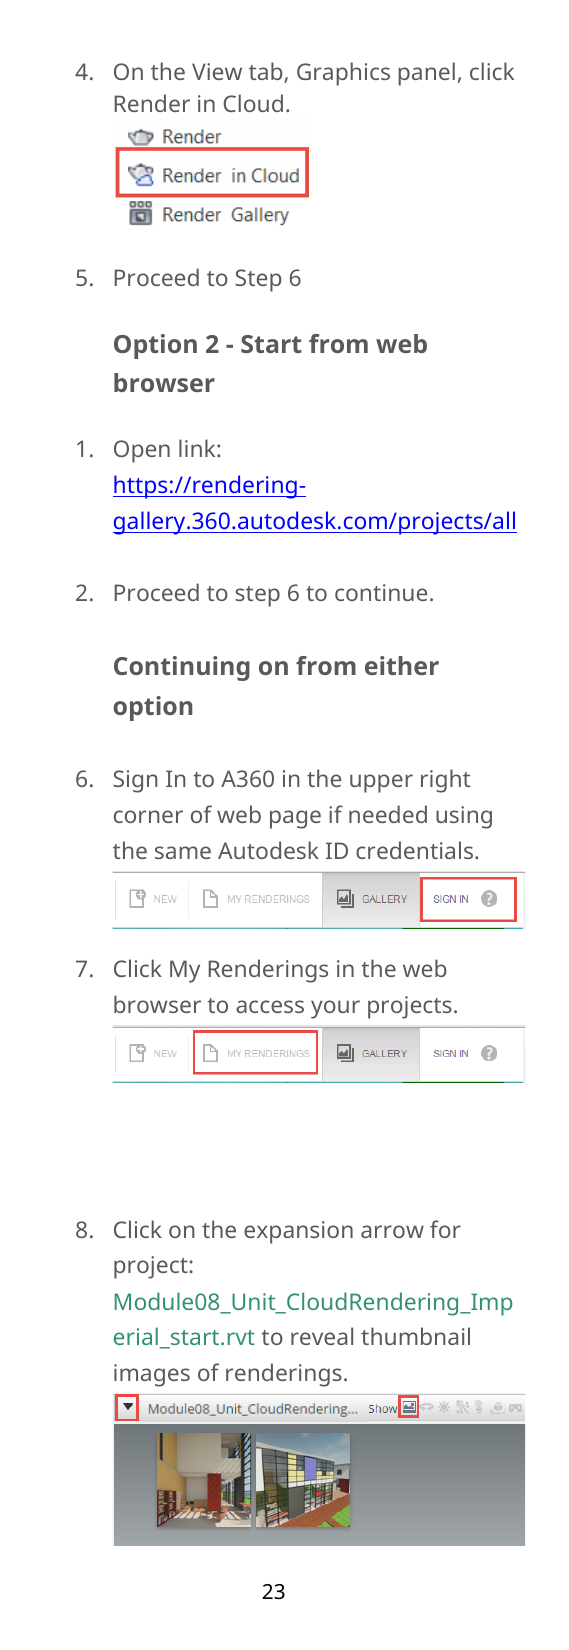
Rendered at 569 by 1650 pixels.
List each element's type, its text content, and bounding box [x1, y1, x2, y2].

list On the View tab, Graphics panel, click Render in Cloud. [75, 56, 523, 119]
picture [112, 1025, 525, 1083]
picture [112, 1393, 525, 1546]
text Proceed to Step 6 [75, 262, 523, 293]
text Continuing on from either option [112, 649, 523, 722]
text Click on the expansion arrow for project: Module08_Unit_CloudRendering_Imperial_start.rvt to reveal thumbnail images of renderings. [75, 1213, 523, 1388]
list Sign In to A360 in the upper right corner of web page if needed using the same Autodesk ID credentials. [75, 763, 523, 866]
text Proceed to step 6 to continue. [75, 577, 523, 608]
picture [112, 118, 309, 234]
text Option 2 - Start from web browser [112, 327, 523, 400]
list Open link: [75, 433, 523, 464]
text Click My Renderings in the web browser to access your projects. [75, 953, 523, 1021]
list https://rendering-gallery.360.autodesk.com/projects/all [112, 469, 523, 536]
picture [112, 871, 525, 929]
